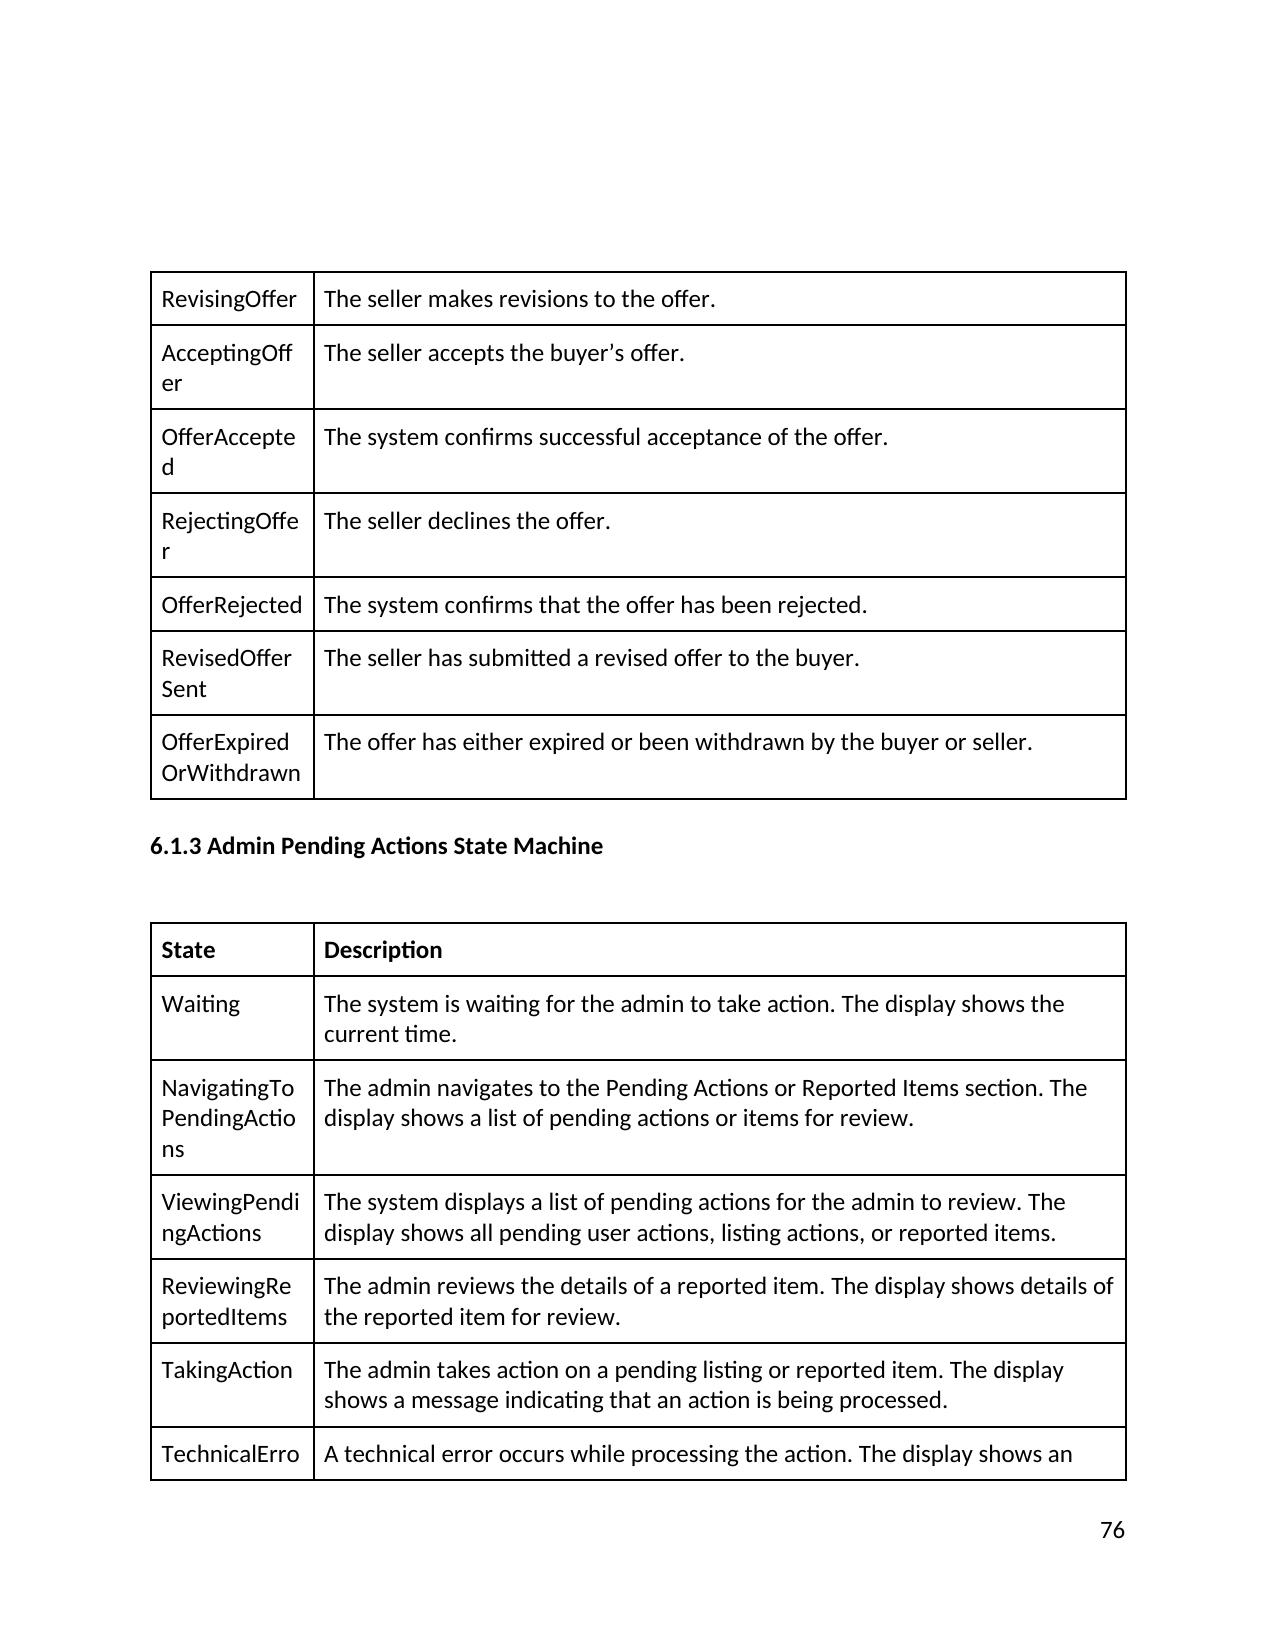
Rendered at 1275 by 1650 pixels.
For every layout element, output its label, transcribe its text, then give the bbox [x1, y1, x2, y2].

table_header Description [315, 924, 1125, 975]
table_cell ReviewingReportedItems [152, 1260, 313, 1342]
table_cell The admin navigates to the Pending Actions or Reported Items section. The display shows a list of pending actions or items for review. [315, 1061, 1125, 1174]
table_cell The offer has either expired or been withdrawn by the buyer or seller. [315, 716, 1125, 798]
table_cell OfferRejected [152, 578, 313, 630]
table_cell The seller makes revisions to the offer. [315, 273, 1125, 324]
table_cell OfferExpiredOrWithdrawn [152, 716, 313, 798]
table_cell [315, 1428, 1125, 1479]
table_cell RevisingOffer [152, 273, 313, 324]
table_cell The seller declines the offer. [315, 494, 1125, 576]
table_cell ViewingPendingActions [152, 1176, 313, 1258]
table_cell The admin takes action on a pending listing or reported item. The display shows a message indicating that an action is being processed. [315, 1344, 1125, 1426]
table_cell RevisedOfferSent [152, 632, 313, 714]
table_cell The seller has submitted a revised offer to the buyer. [315, 632, 1125, 714]
table_cell NavigatingToPendingActions [152, 1061, 313, 1174]
text 6.1.3 Admin Pending Actions State Machine [150, 830, 1125, 861]
table_cell The system is waiting for the admin to take action. The display shows the current time. [315, 977, 1125, 1059]
table_header State [152, 924, 313, 975]
table_cell AcceptingOffer [152, 326, 313, 408]
table_cell The seller accepts the buyer’s offer. [315, 326, 1125, 408]
table_cell RejectingOffer [152, 494, 313, 576]
table_cell TechnicalError [152, 1428, 313, 1479]
table_cell The system confirms that the offer has been rejected. [315, 578, 1125, 630]
table_cell The admin reviews the details of a reported item. The display shows details of the reported item for review. [315, 1260, 1125, 1342]
table_cell The system displays a list of pending actions for the admin to review. The display shows all pending user actions, listing actions, or reported items. [315, 1176, 1125, 1258]
table_cell The system confirms successful acceptance of the offer. [315, 410, 1125, 492]
table_cell OfferAccepted [152, 410, 313, 492]
table_cell TakingAction [152, 1344, 313, 1426]
table_cell Waiting [152, 977, 313, 1059]
